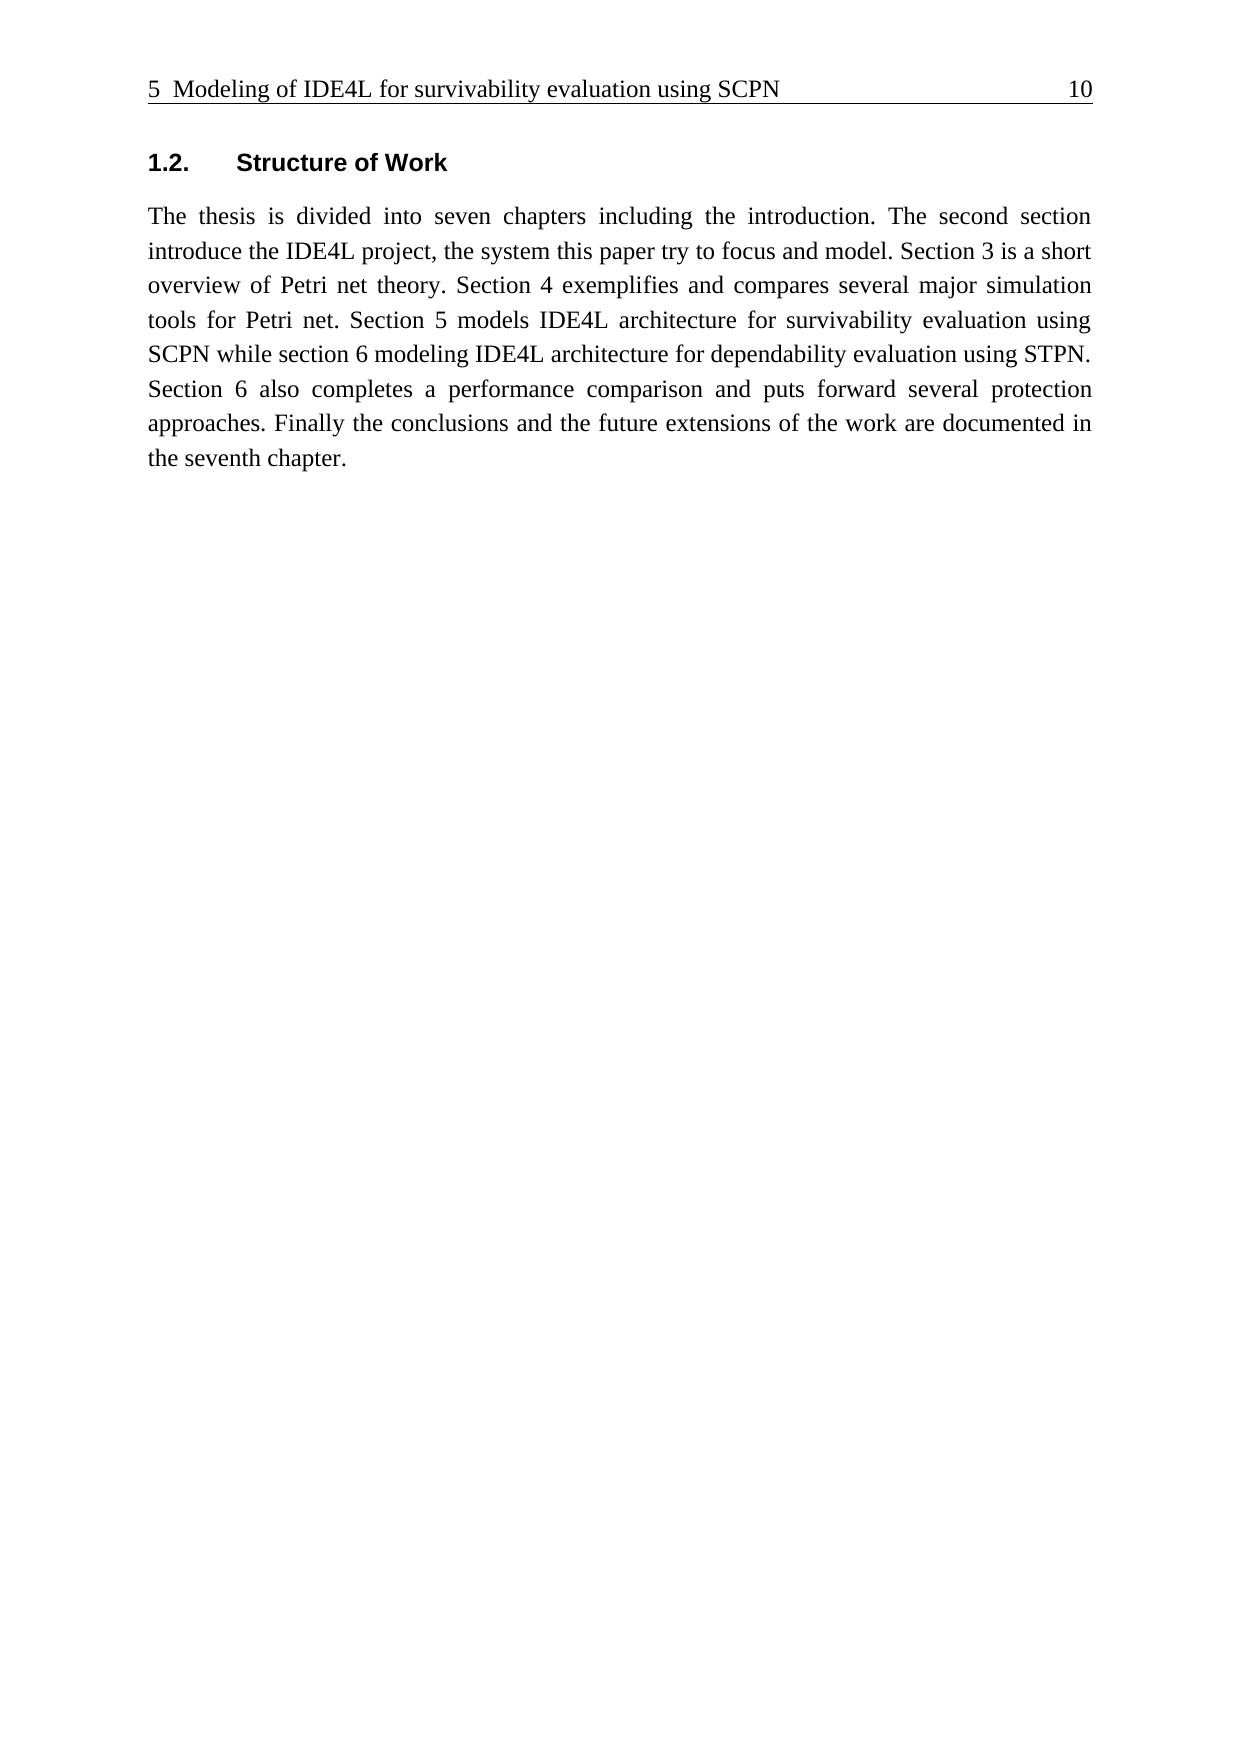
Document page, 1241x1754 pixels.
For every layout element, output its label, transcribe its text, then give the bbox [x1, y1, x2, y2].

text The thesis is divided into seven chapters including the introduction. The second section introduce the IDE4L project, the system this paper try to focus and model. Section 3 is a short overview of Petri net theory. Section 4 exemplifies and compares several major simulation tools for Petri net. Section 5 models IDE4L architecture for survivability evaluation using SCPN while section 6 modeling IDE4L architecture for dependability evaluation using STPN. Section 6 also completes a performance comparison and puts forward several protection approaches. Finally the conclusions and the future extensions of the work are documented in the seventh chapter. [148, 201, 1093, 471]
title Structure of Work [148, 148, 1093, 176]
